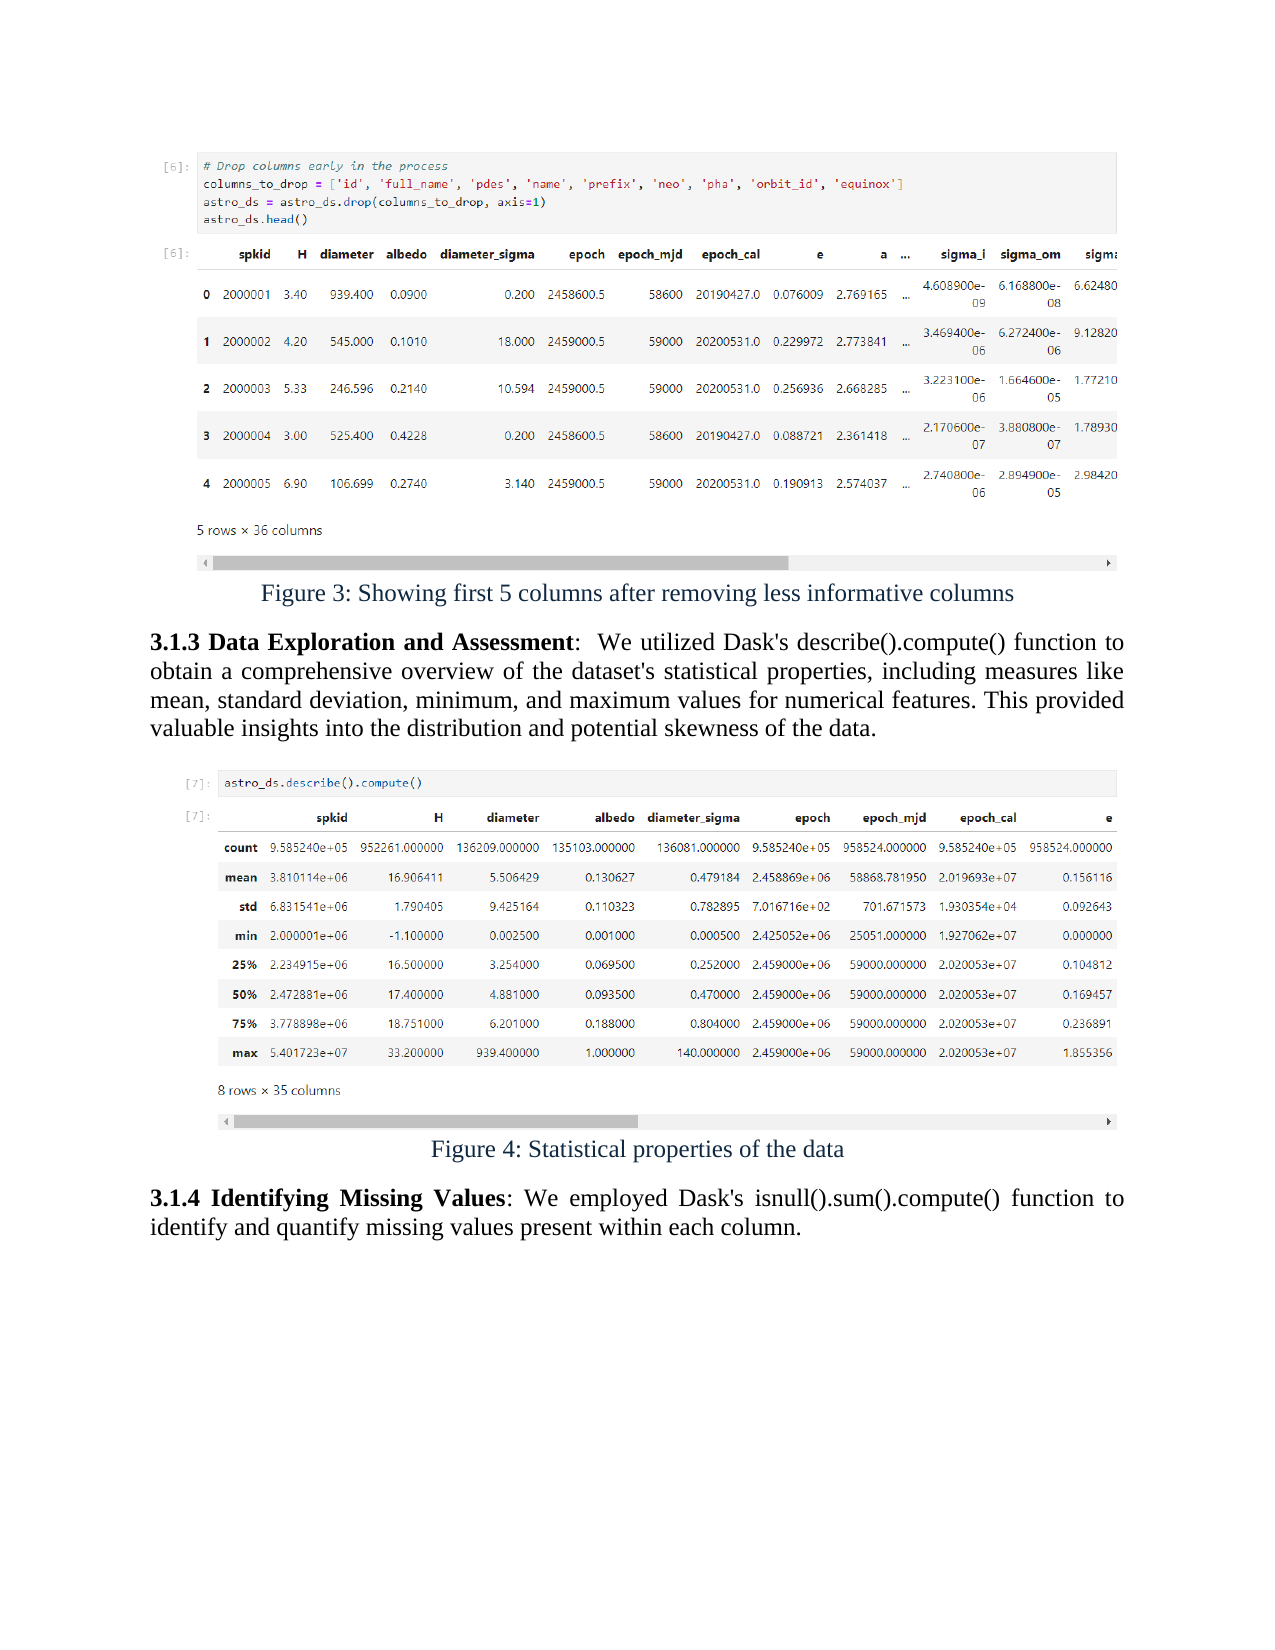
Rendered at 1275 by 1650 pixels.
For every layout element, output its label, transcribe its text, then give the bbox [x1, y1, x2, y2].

text Figure 3: Showing first 5 columns after removing less informative columns [150, 578, 1125, 606]
text 3.1.3 Data Exploration and Assessment: We utilized Dask's describe().compute() function to obtain a comprehensive overview of the dataset's statistical properties, including measures like mean, standard deviation, minimum, and maximum values for numerical features. This provided valuable insights into the distribution and potential skewness of the data. [150, 627, 1125, 742]
picture [150, 767, 1125, 1134]
text 3.1.4 Identifying Missing Values: We employed Dask's isnull().sum().compute() function to identify and quantify missing values present within each column. [150, 1183, 1125, 1241]
text Figure 4: Statistical properties of the data [150, 1134, 1125, 1162]
picture [150, 150, 1125, 578]
